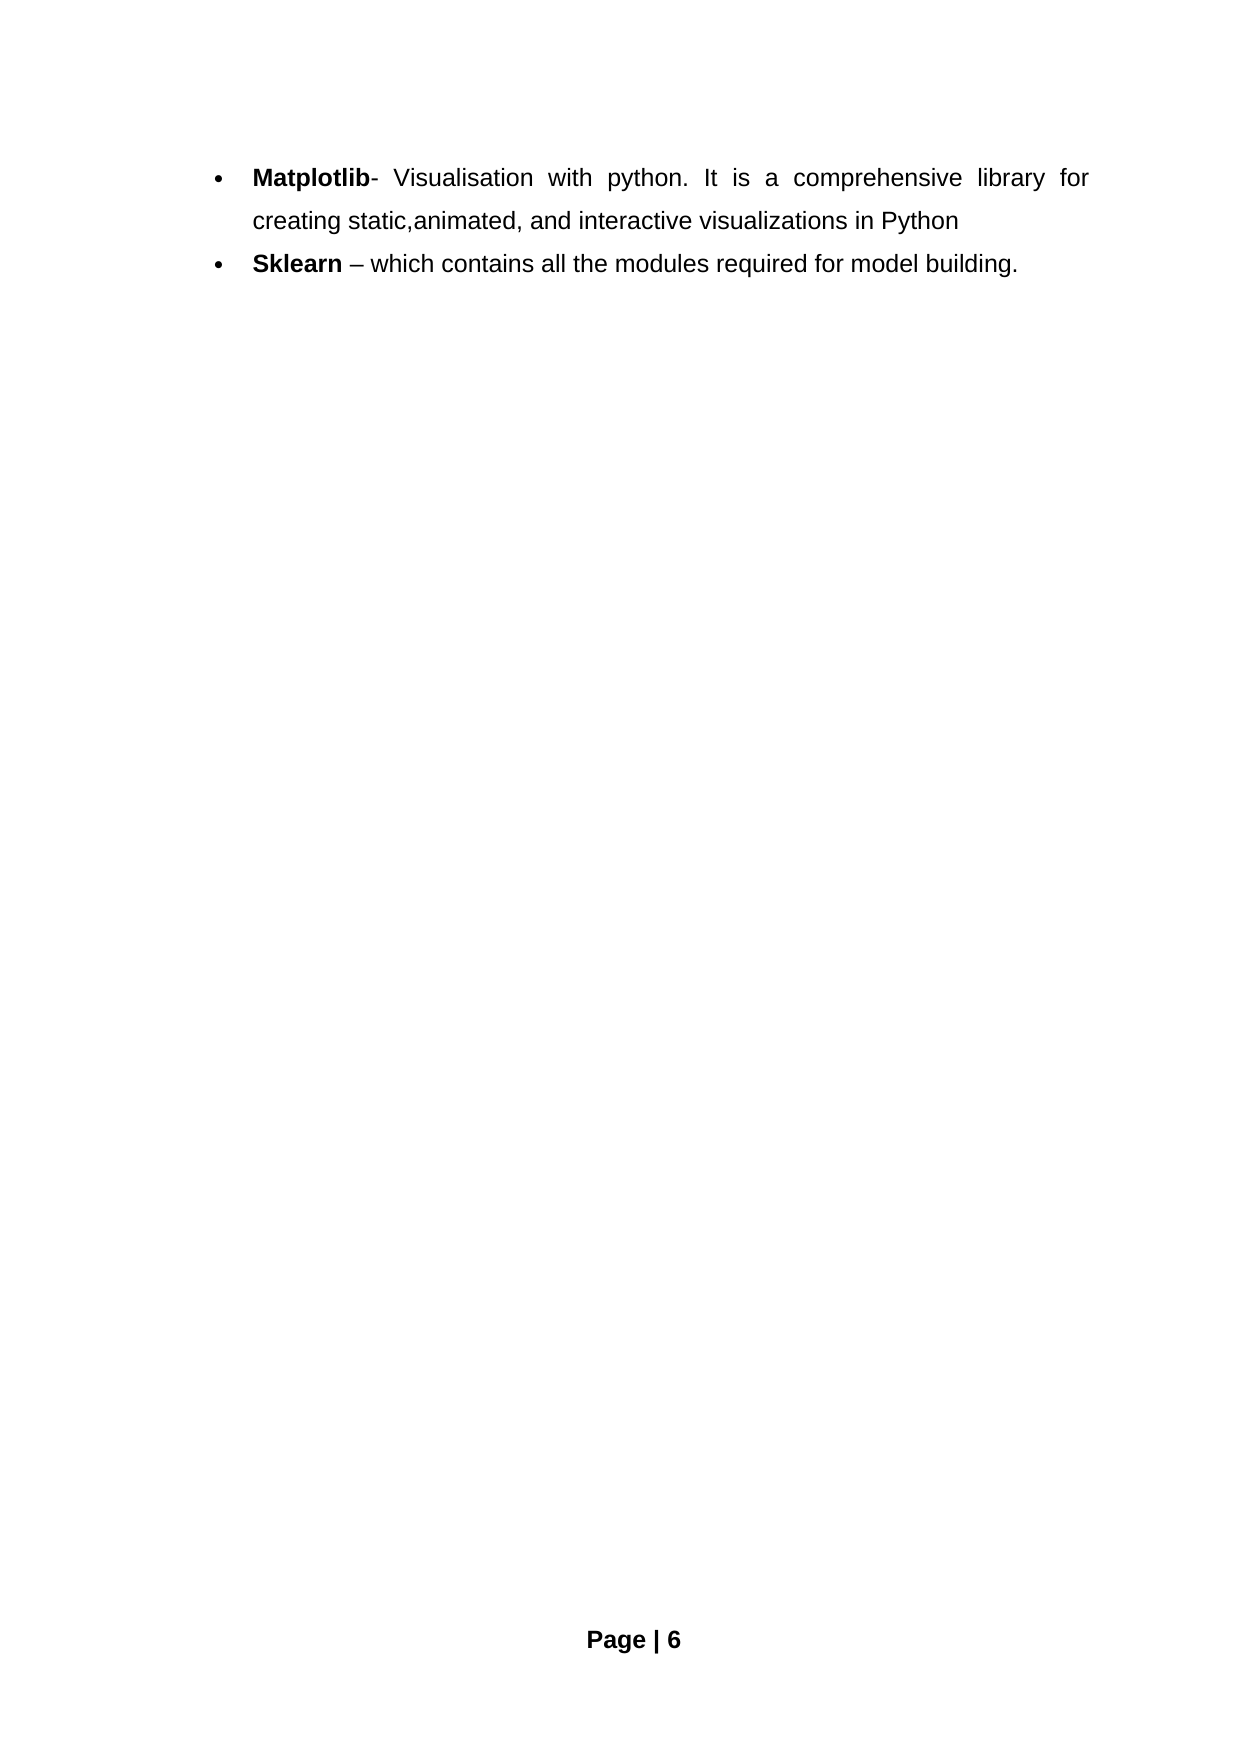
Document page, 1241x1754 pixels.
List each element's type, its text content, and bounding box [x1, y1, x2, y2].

list Matplotlib- Visualisation with python. It is a comprehensive library for creating static,animated, and interactive visualizations in Python [215, 162, 1090, 234]
list Sklearn – which contains all the modules required for model building. [215, 249, 1090, 277]
